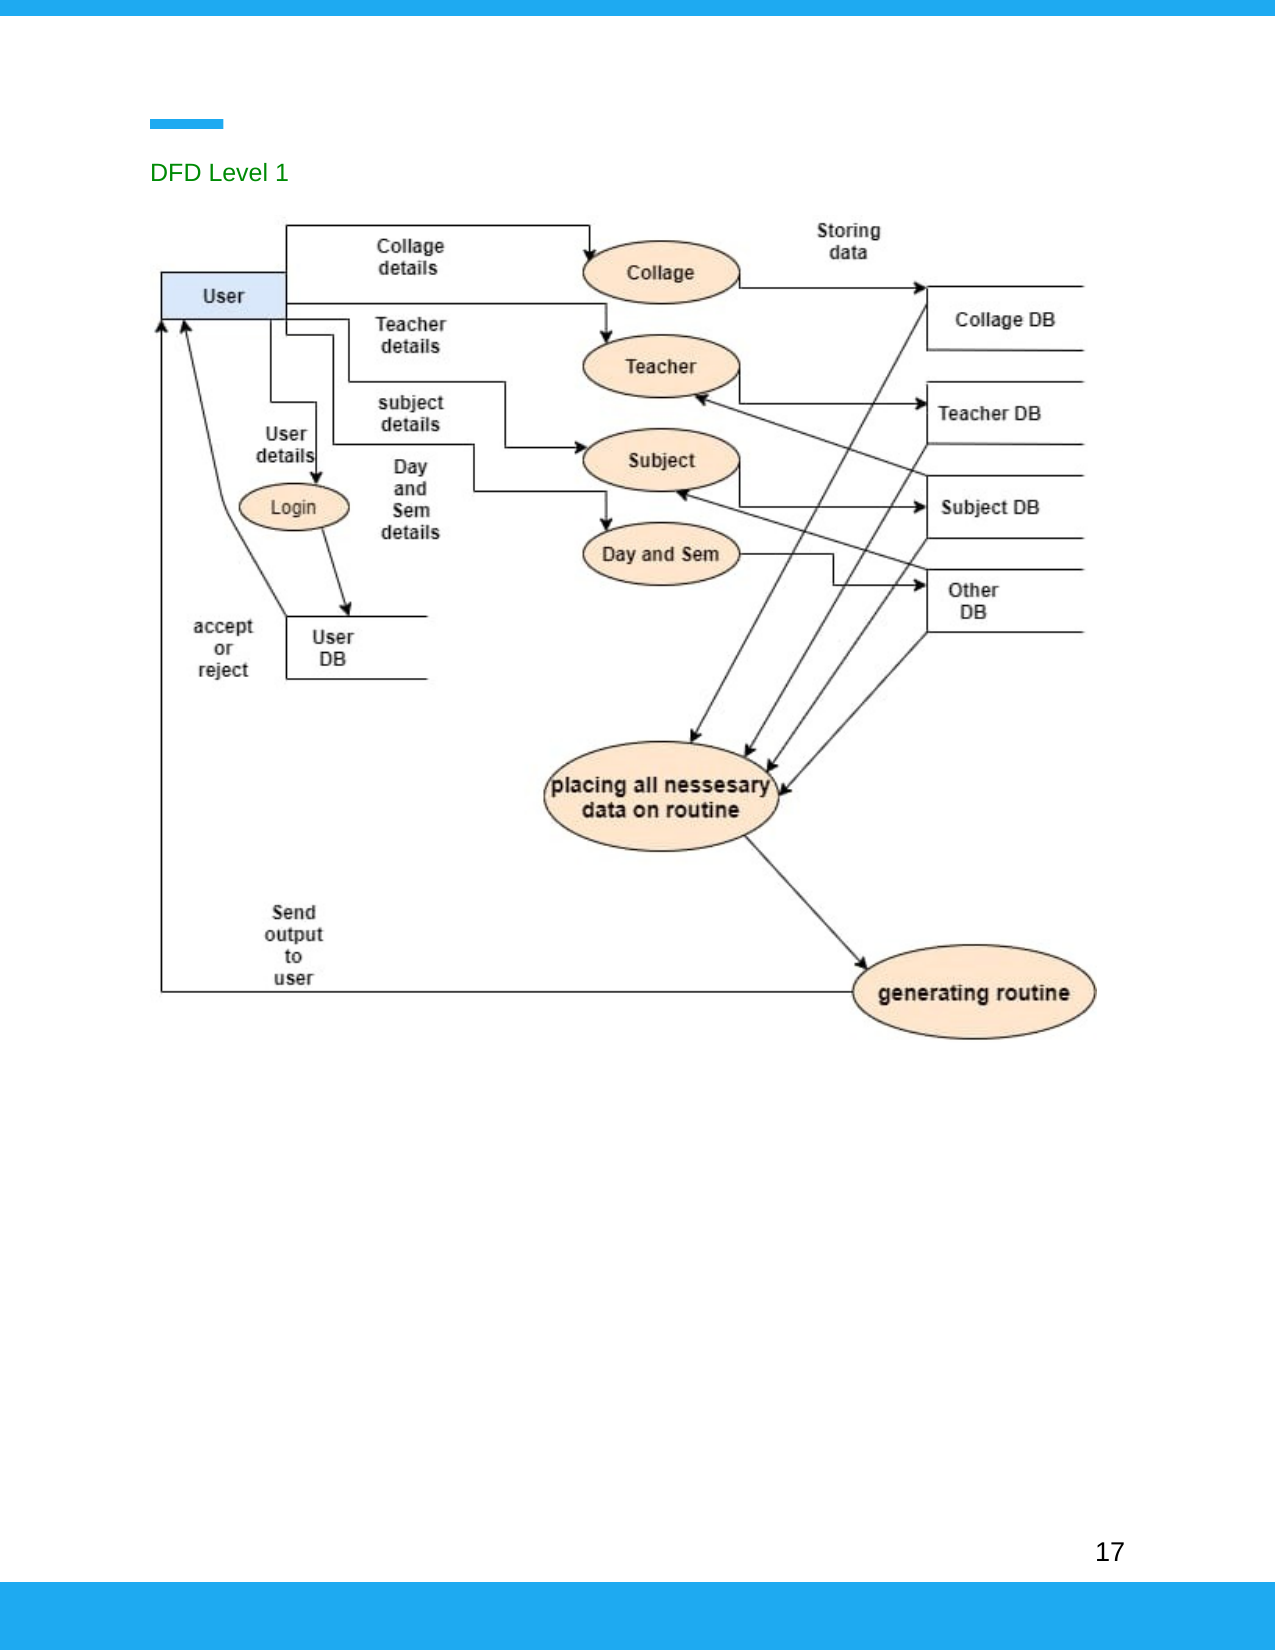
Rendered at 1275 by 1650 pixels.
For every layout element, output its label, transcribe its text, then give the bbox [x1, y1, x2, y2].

picture [0, 1582, 1275, 1650]
subtitle DFD Level 1 [150, 158, 1125, 187]
picture [150, 215, 1097, 1099]
picture [0, 0, 1275, 16]
picture [150, 119, 224, 129]
